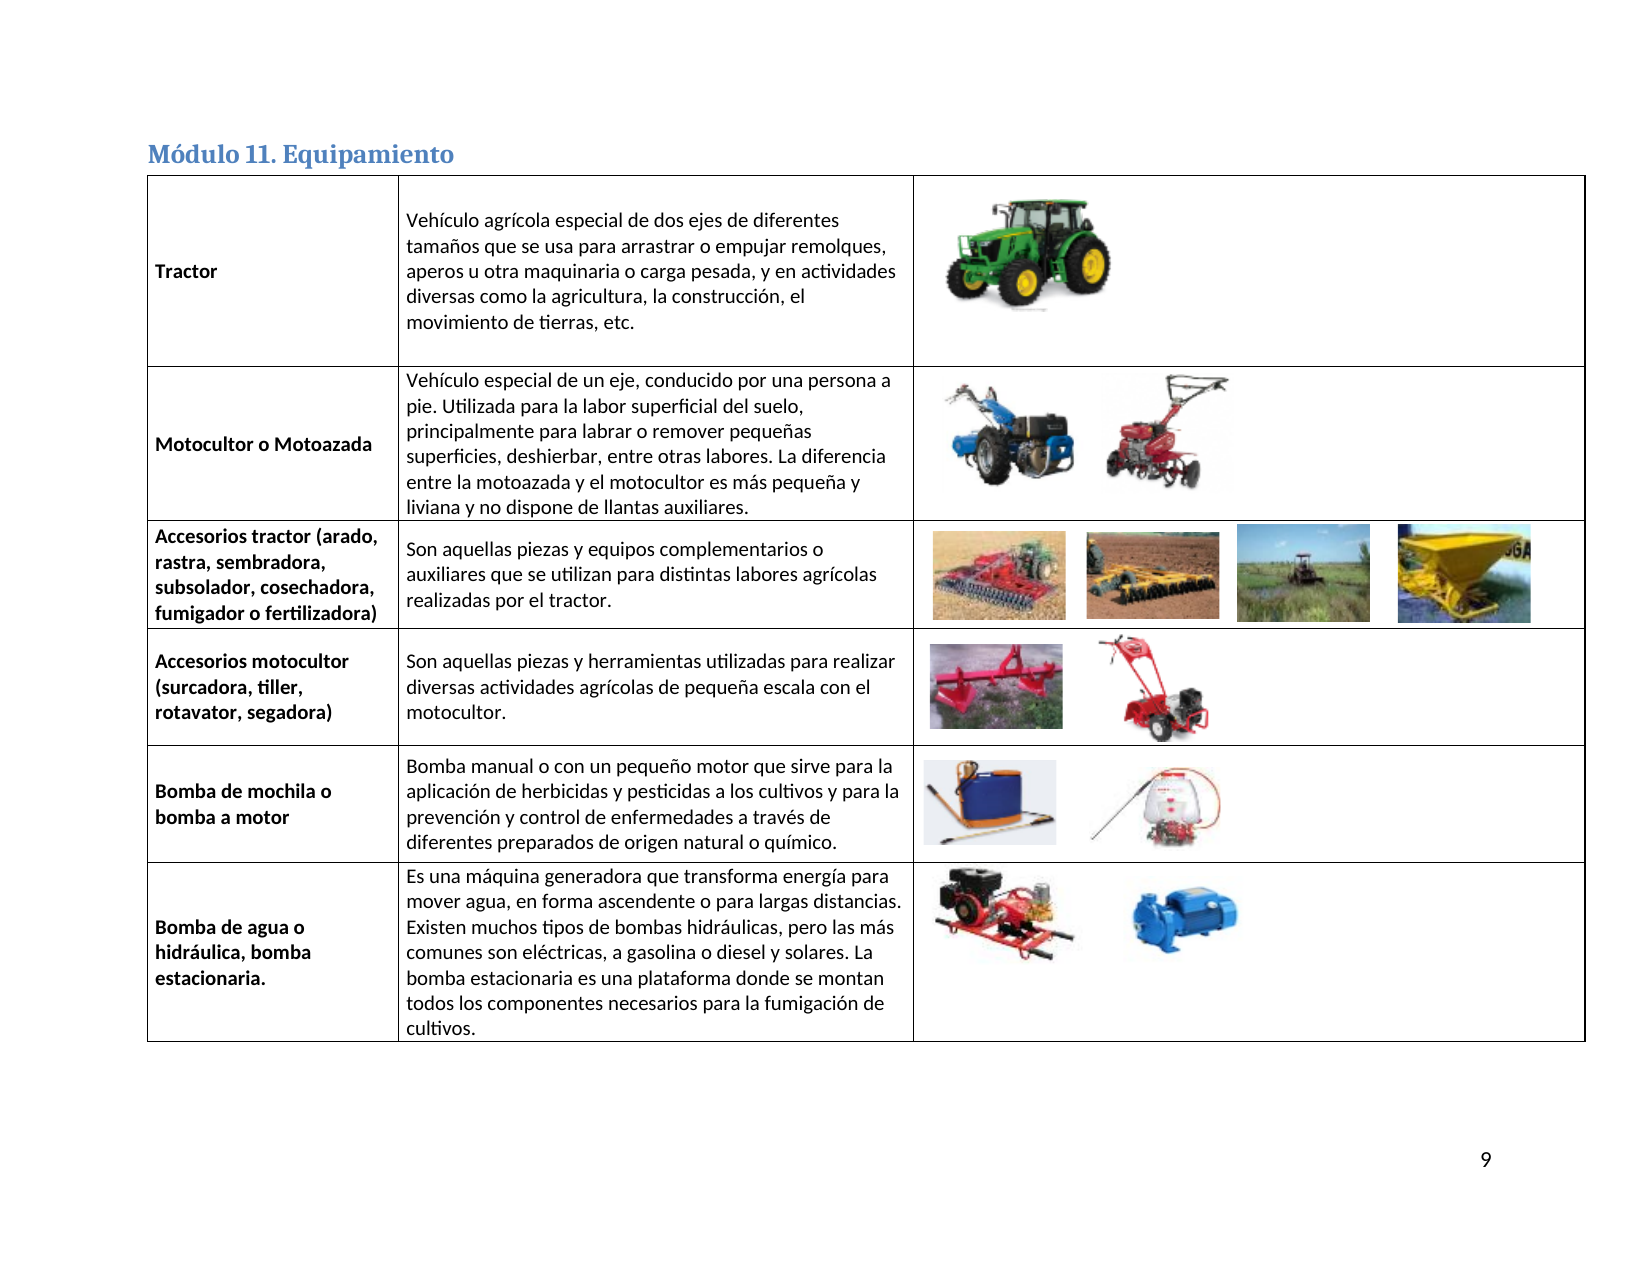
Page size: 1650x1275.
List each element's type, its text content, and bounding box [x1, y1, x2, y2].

subtitle Módulo 11. Equipamiento [148, 139, 1491, 170]
table_cell [914, 746, 1584, 862]
picture [1397, 524, 1531, 623]
table_cell Bomba manual o con un pequeño motor que sirve para la aplicación de herbicidas y pesticidas a los cultivos y para la prevención y control de enfermedades a través de diferentes preparados de origen natural o químico. [399, 746, 913, 862]
table_cell Accesorios tractor (arado, rastra, sembradora, subsolador, cosechadora, fumigador o fertilizadora) [148, 521, 398, 628]
picture [923, 760, 1057, 845]
table_cell [914, 367, 1584, 520]
picture [1123, 876, 1244, 963]
picture [1237, 524, 1370, 622]
table_cell Motocultor o Motoazada [148, 367, 398, 520]
table_cell [914, 629, 1584, 745]
table_cell Bomba de agua o hidráulica, bomba estacionaria. [148, 863, 398, 1041]
table_cell Es una máquina generadora que transforma energía para mover agua, en forma ascendente o para largas distancias. Existen muchos tipos de bombas hidráulicas, pero las más comunes son eléctricas, a gasolina o diesel y solares. La bomba estacionaria es una plataforma donde se montan todos los componentes necesarios para la fumigación de cultivos. [399, 863, 913, 1041]
picture [1097, 633, 1210, 742]
picture [1089, 767, 1221, 851]
table_header [914, 176, 1584, 366]
table_cell Accesorios motocultor (surcadora, tiller, rotavator, segadora) [148, 629, 398, 745]
picture [920, 863, 1089, 965]
table_header Tractor [148, 176, 398, 366]
picture [933, 195, 1124, 312]
table_header Vehículo agrícola especial de dos ejes de diferentes tamaños que se usa para arrastrar o empujar remolques, aperos u otra maquinaria o carga pesada, y en actividades diversas como la agricultura, la construcción, el movimiento de tierras, etc. [399, 176, 913, 366]
table_cell Son aquellas piezas y equipos complementarios o auxiliares que se utilizan para distintas labores agrícolas realizadas por el tractor. [399, 521, 913, 628]
picture [929, 644, 1063, 729]
table_cell Vehículo especial de un eje, conducido por una persona a pie. Utilizada para la labor superficial del suelo, principalmente para labrar o remover pequeñas superficies, deshierbar, entre otras labores. La diferencia entre la motoazada y el motocultor es más pequeña y liviana y no dispone de llantas auxiliares. [399, 367, 913, 520]
picture [1101, 373, 1235, 494]
picture [942, 376, 1085, 493]
table_cell Bomba de mochila o bomba a motor [148, 746, 398, 862]
table_cell [914, 863, 1584, 1041]
table_cell Son aquellas piezas y herramientas utilizadas para realizar diversas actividades agrícolas de pequeña escala con el motocultor. [399, 629, 913, 745]
table_cell [914, 521, 1584, 628]
picture [932, 531, 1066, 620]
picture [1086, 532, 1220, 619]
